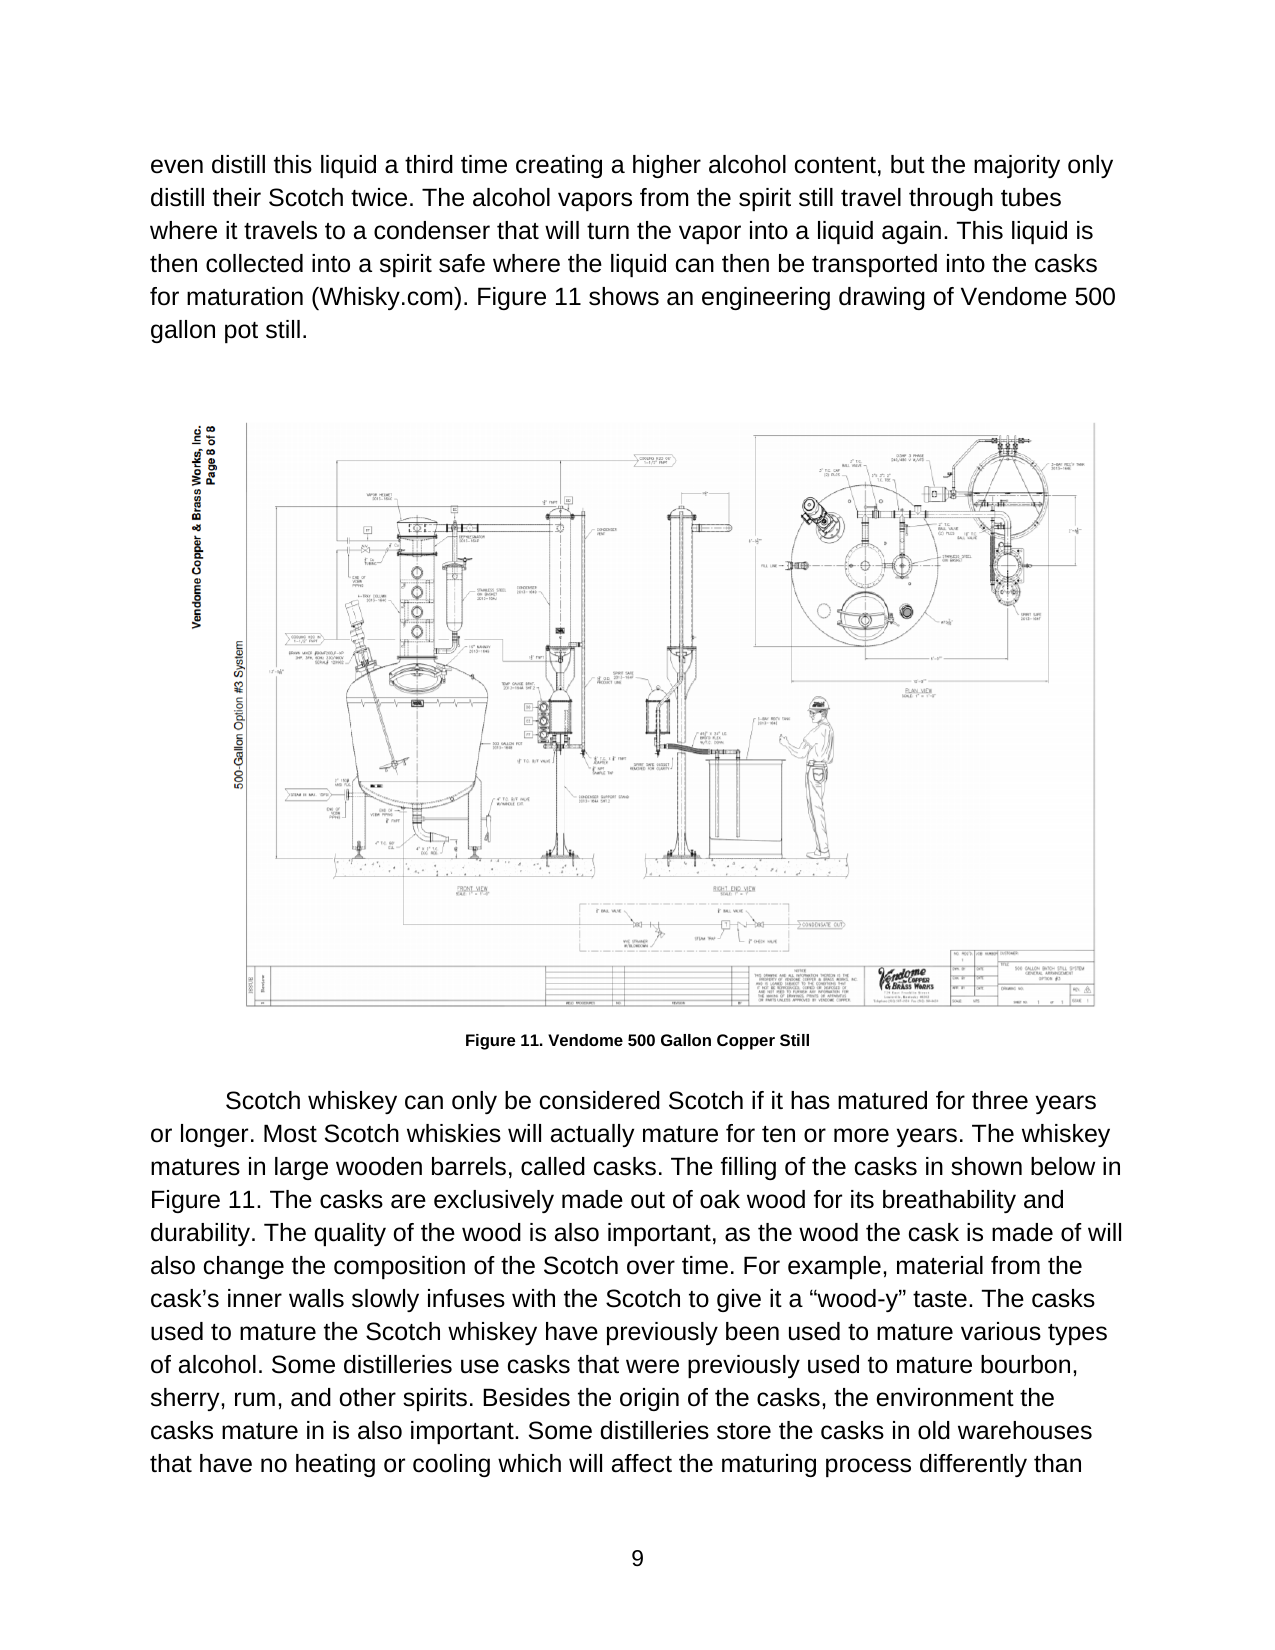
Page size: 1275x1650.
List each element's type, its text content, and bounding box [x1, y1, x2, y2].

text Figure 11. Vendome 500 Gallon Copper Still [150, 1031, 1125, 1050]
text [150, 1086, 1125, 1478]
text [150, 150, 1125, 344]
picture [150, 348, 1125, 1028]
